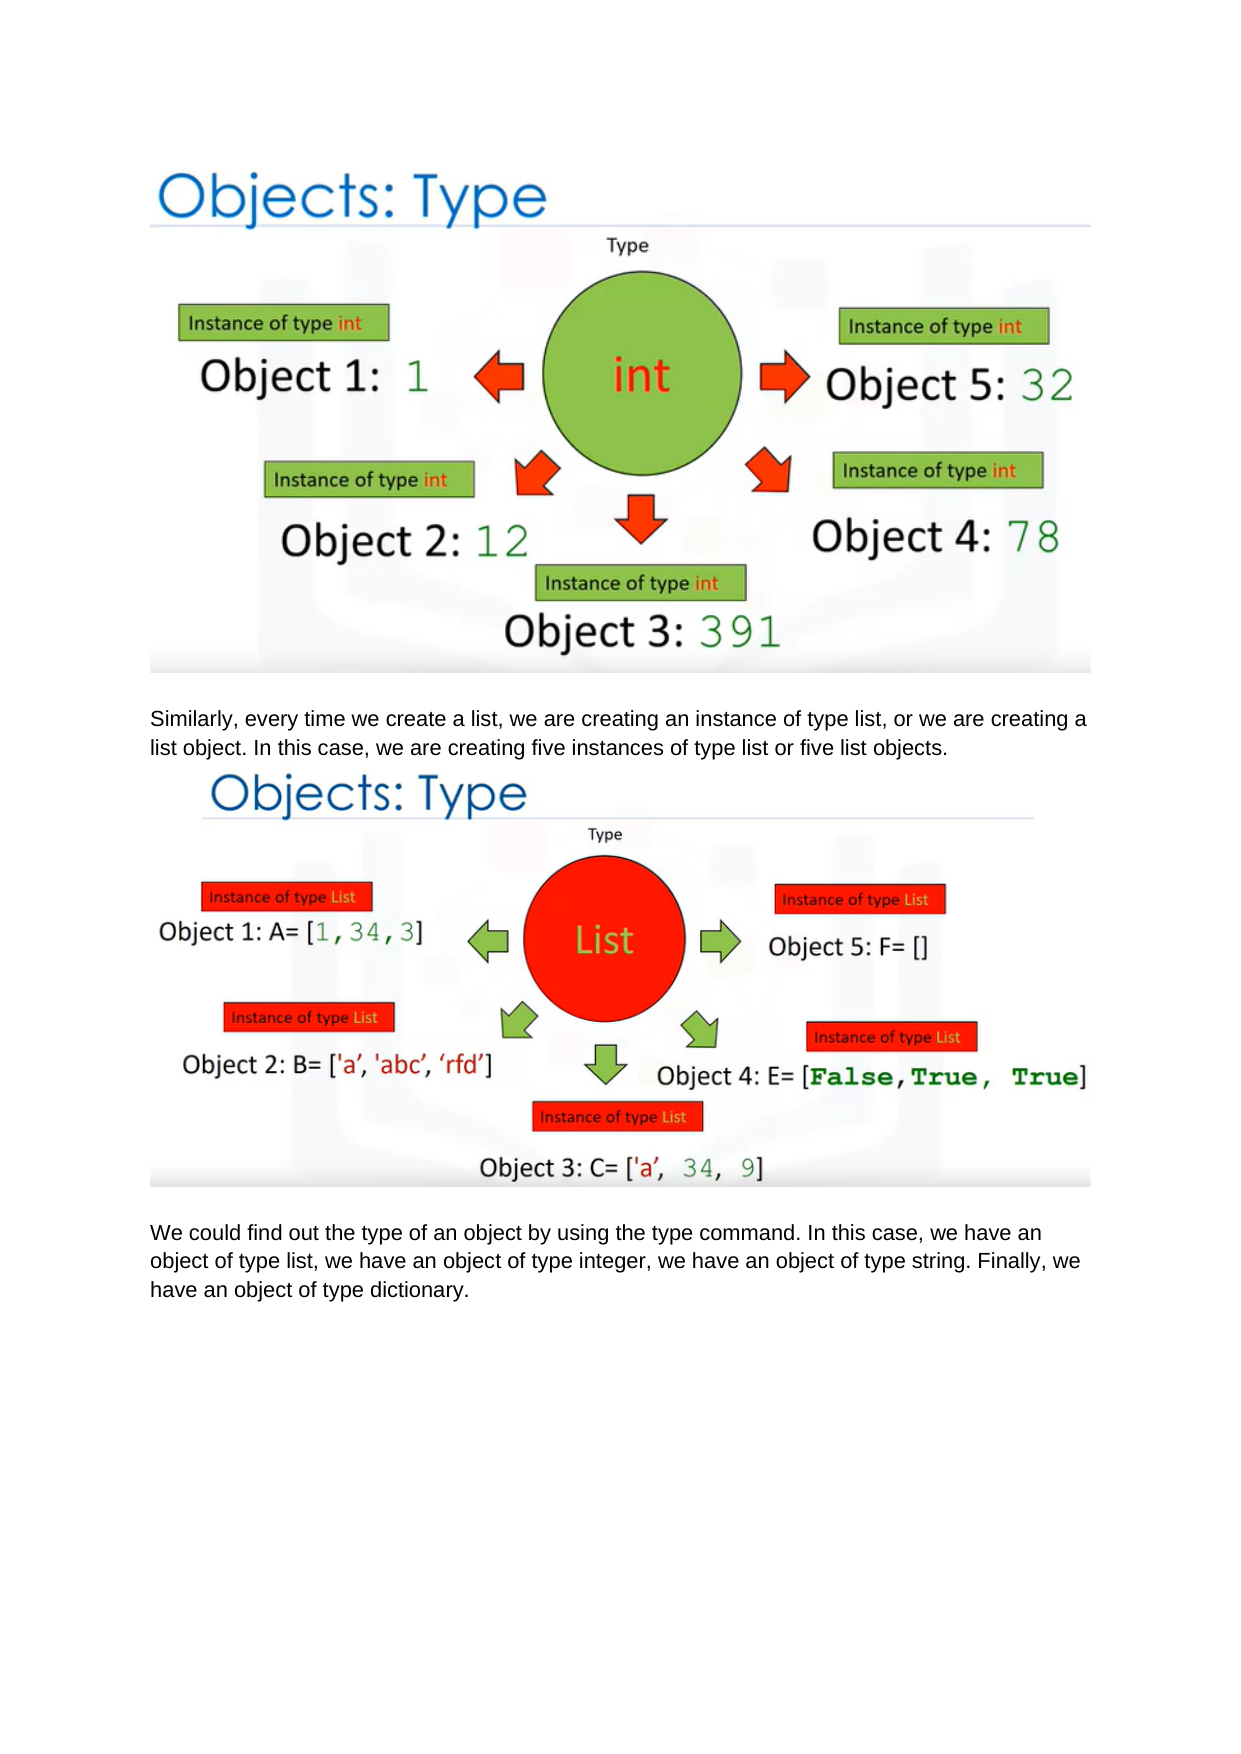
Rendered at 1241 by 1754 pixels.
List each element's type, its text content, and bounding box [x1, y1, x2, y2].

text Similarly, every time we create a list, we are creating an instance of type list, or we are creating a list object. In this case, we are creating five instances of type list or five list objects. [150, 706, 1090, 760]
text We could find out the type of an object by using the type command. In this case, we have an object of type list, we have an object of type integer, we have an object of type string. Finally, we have an object of type dictionary. [150, 1219, 1090, 1302]
picture [150, 150, 1091, 673]
picture [150, 763, 1091, 1187]
